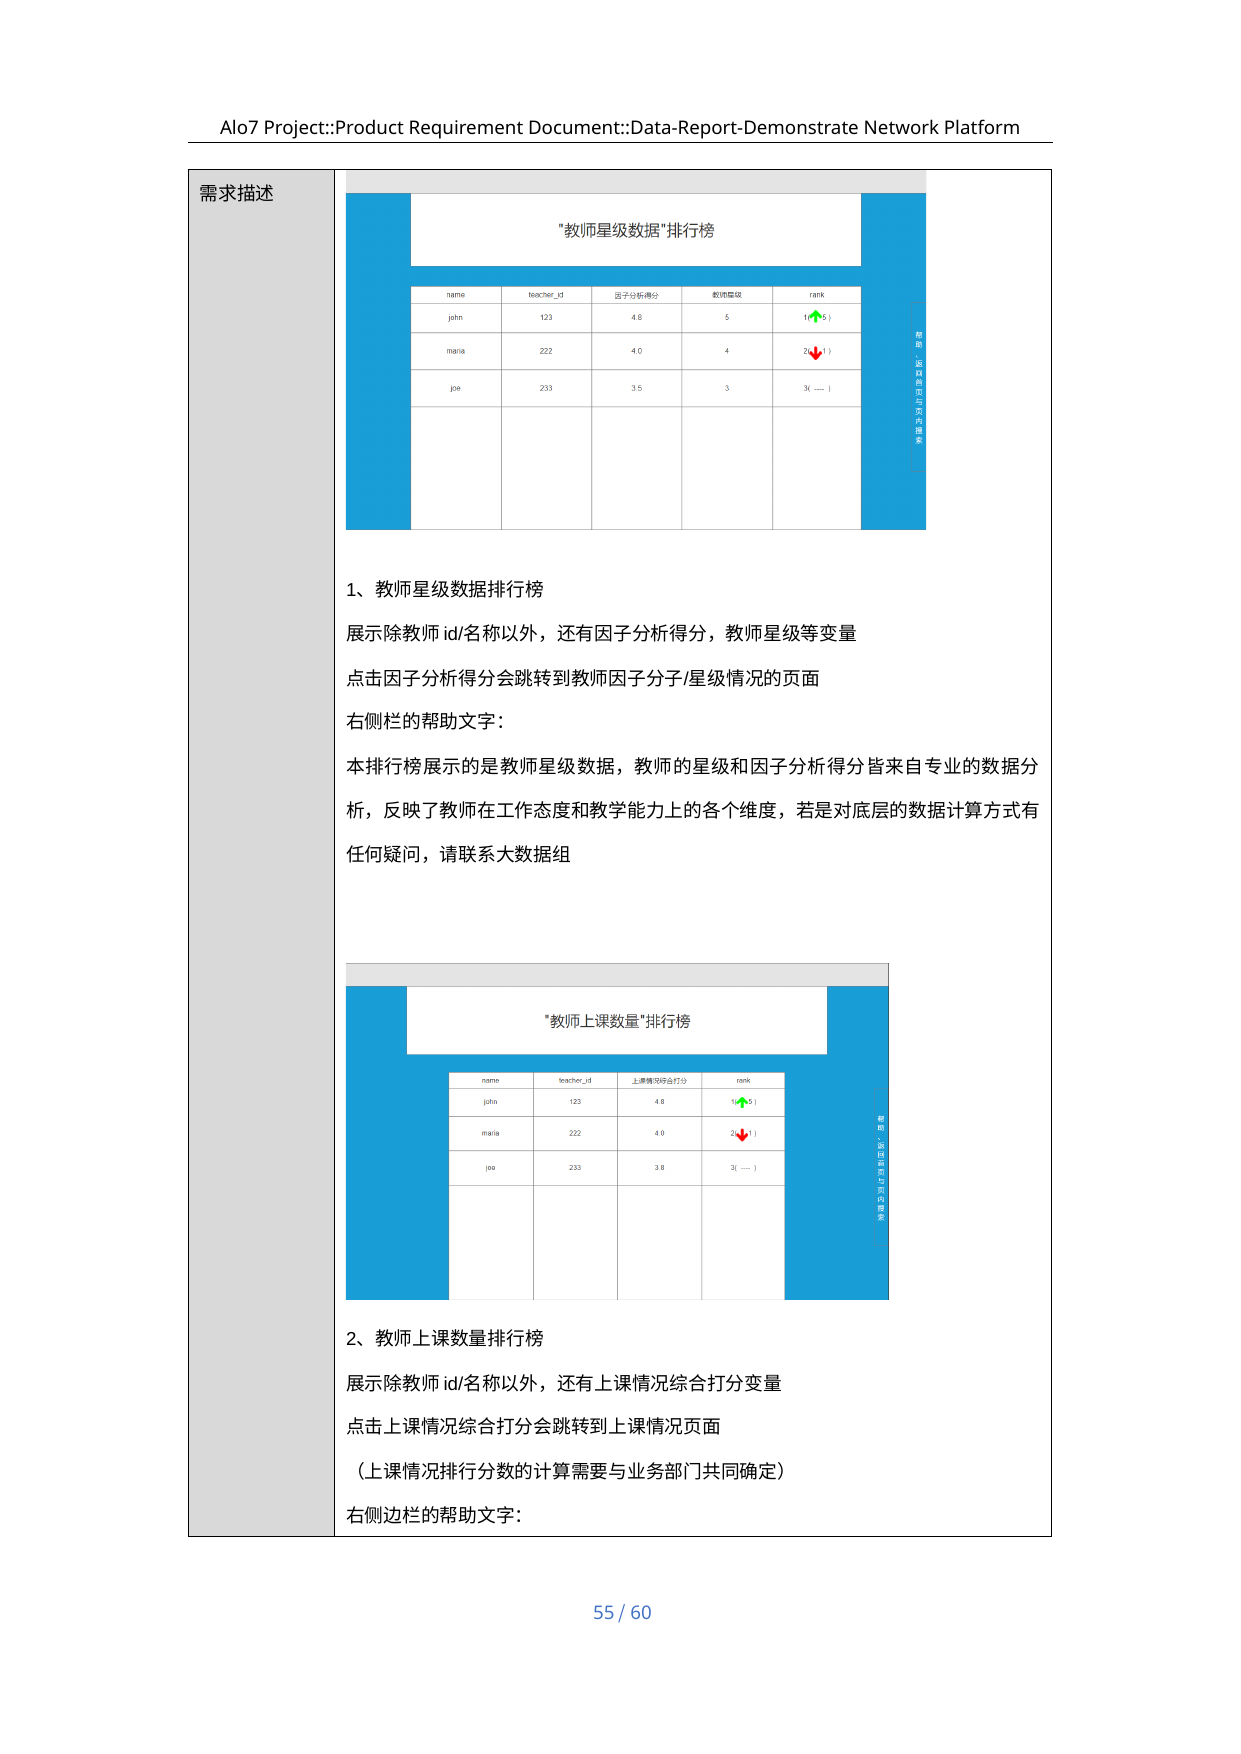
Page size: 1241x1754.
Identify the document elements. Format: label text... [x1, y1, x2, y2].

table_cell 需求描述 [189, 170, 334, 1536]
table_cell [335, 170, 1051, 1536]
picture [345, 963, 889, 1300]
picture [345, 170, 927, 530]
